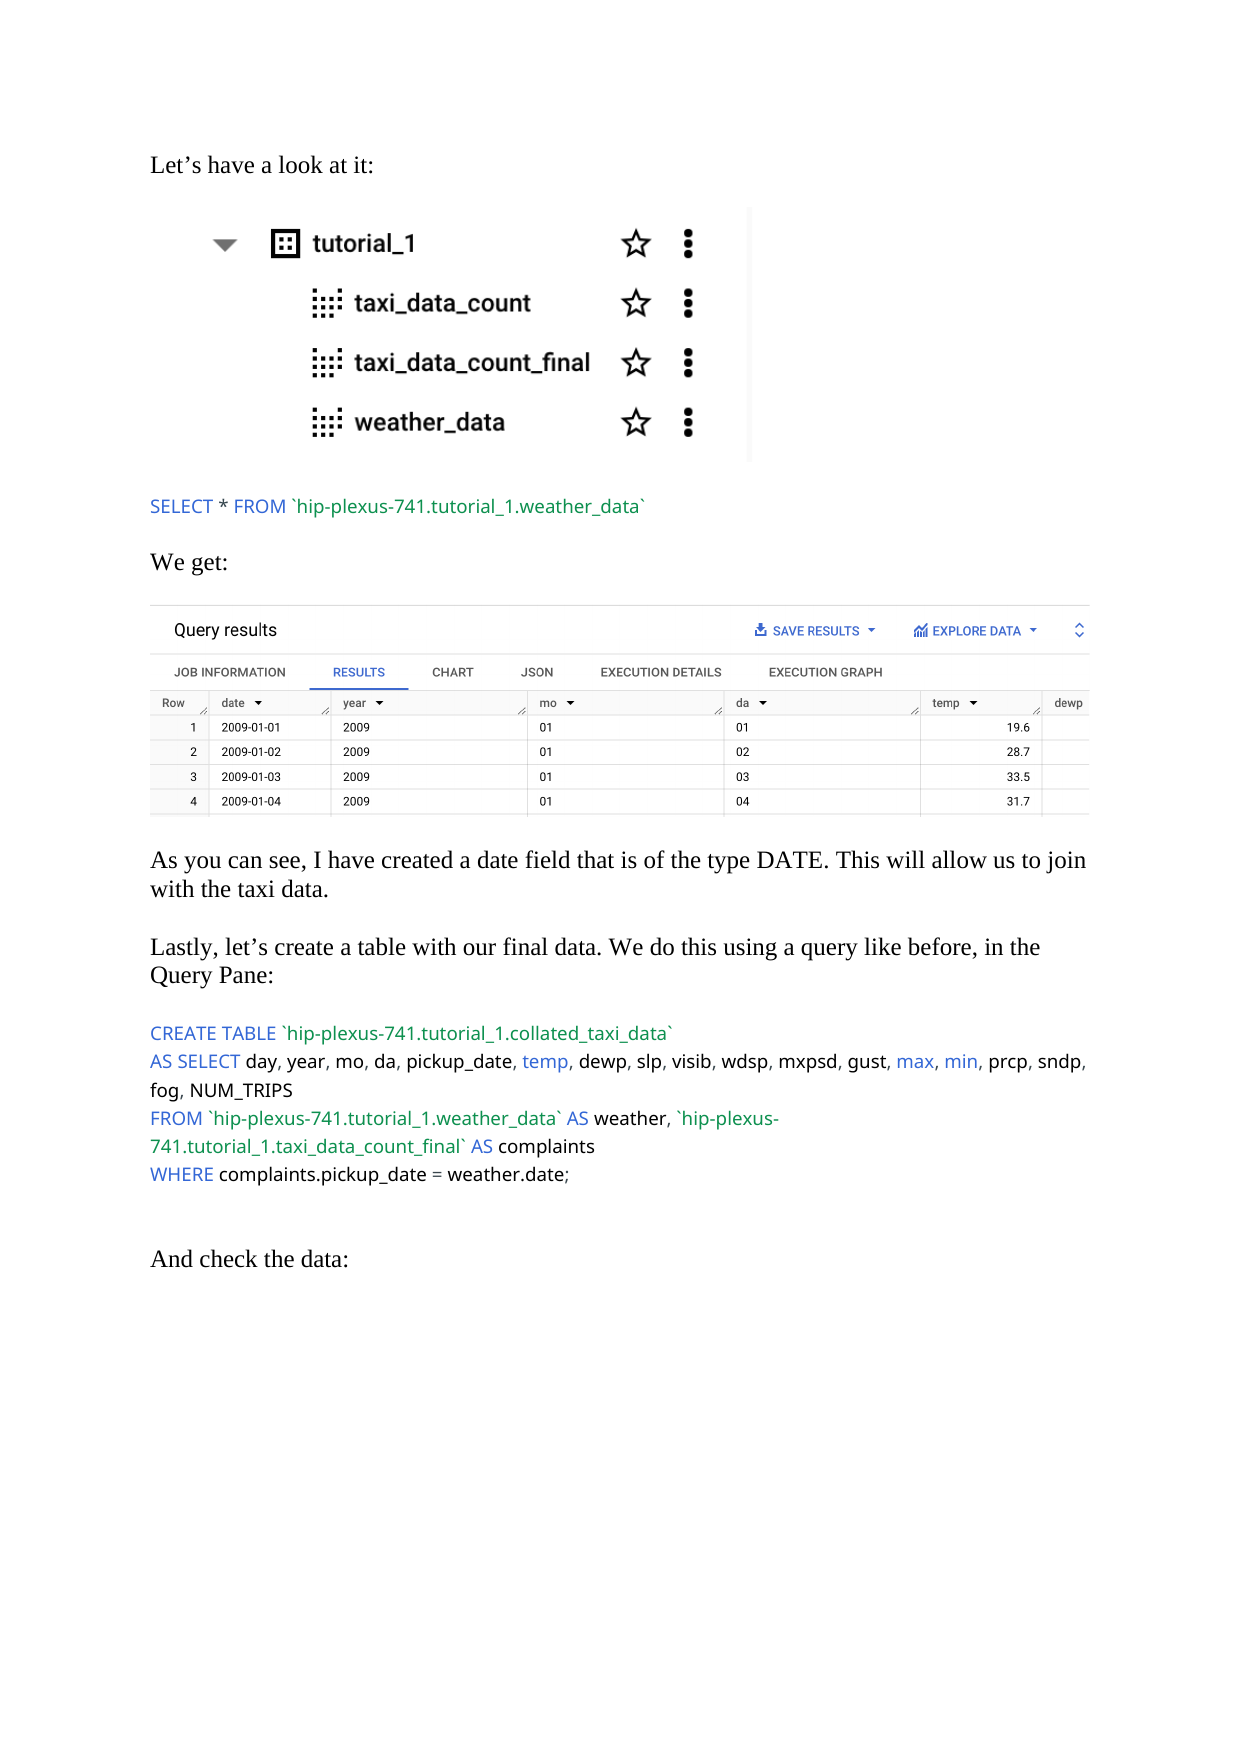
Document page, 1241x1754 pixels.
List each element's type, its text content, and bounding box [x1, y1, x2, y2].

text As you can see, I have created a date field that is of the type DATE. This will allow us to join with the taxi data. [150, 846, 1090, 903]
text WHERE complaints.pickup_date = weather.date; [150, 1159, 1090, 1187]
text And check the data: [150, 1244, 1090, 1273]
picture [150, 207, 753, 462]
picture [150, 604, 1090, 817]
text AS SELECT day, year, mo, da, pickup_date, temp, dewp, slp, visib, wdsp, mxpsd, gust, max, min, prcp, sndp, fog, NUM_TRIPS [150, 1046, 1090, 1102]
text We get: [150, 547, 1090, 576]
text CREATE TABLE `hip-plexus-741.tutorial_1.collated_taxi_data` [150, 1018, 1090, 1046]
text Let’s have a look at it: [150, 150, 1090, 179]
text Lastly, let’s create a table with our final data. We do this using a query like before, in the Query Pane: [150, 932, 1090, 989]
text SELECT * FROM `hip-plexus-741.tutorial_1.weather_data` [150, 490, 1090, 518]
text FROM `hip-plexus-741.tutorial_1.weather_data` AS weather, `hip-plexus-741.tutorial_1.taxi_data_count_final` AS complaints [150, 1102, 1090, 1159]
